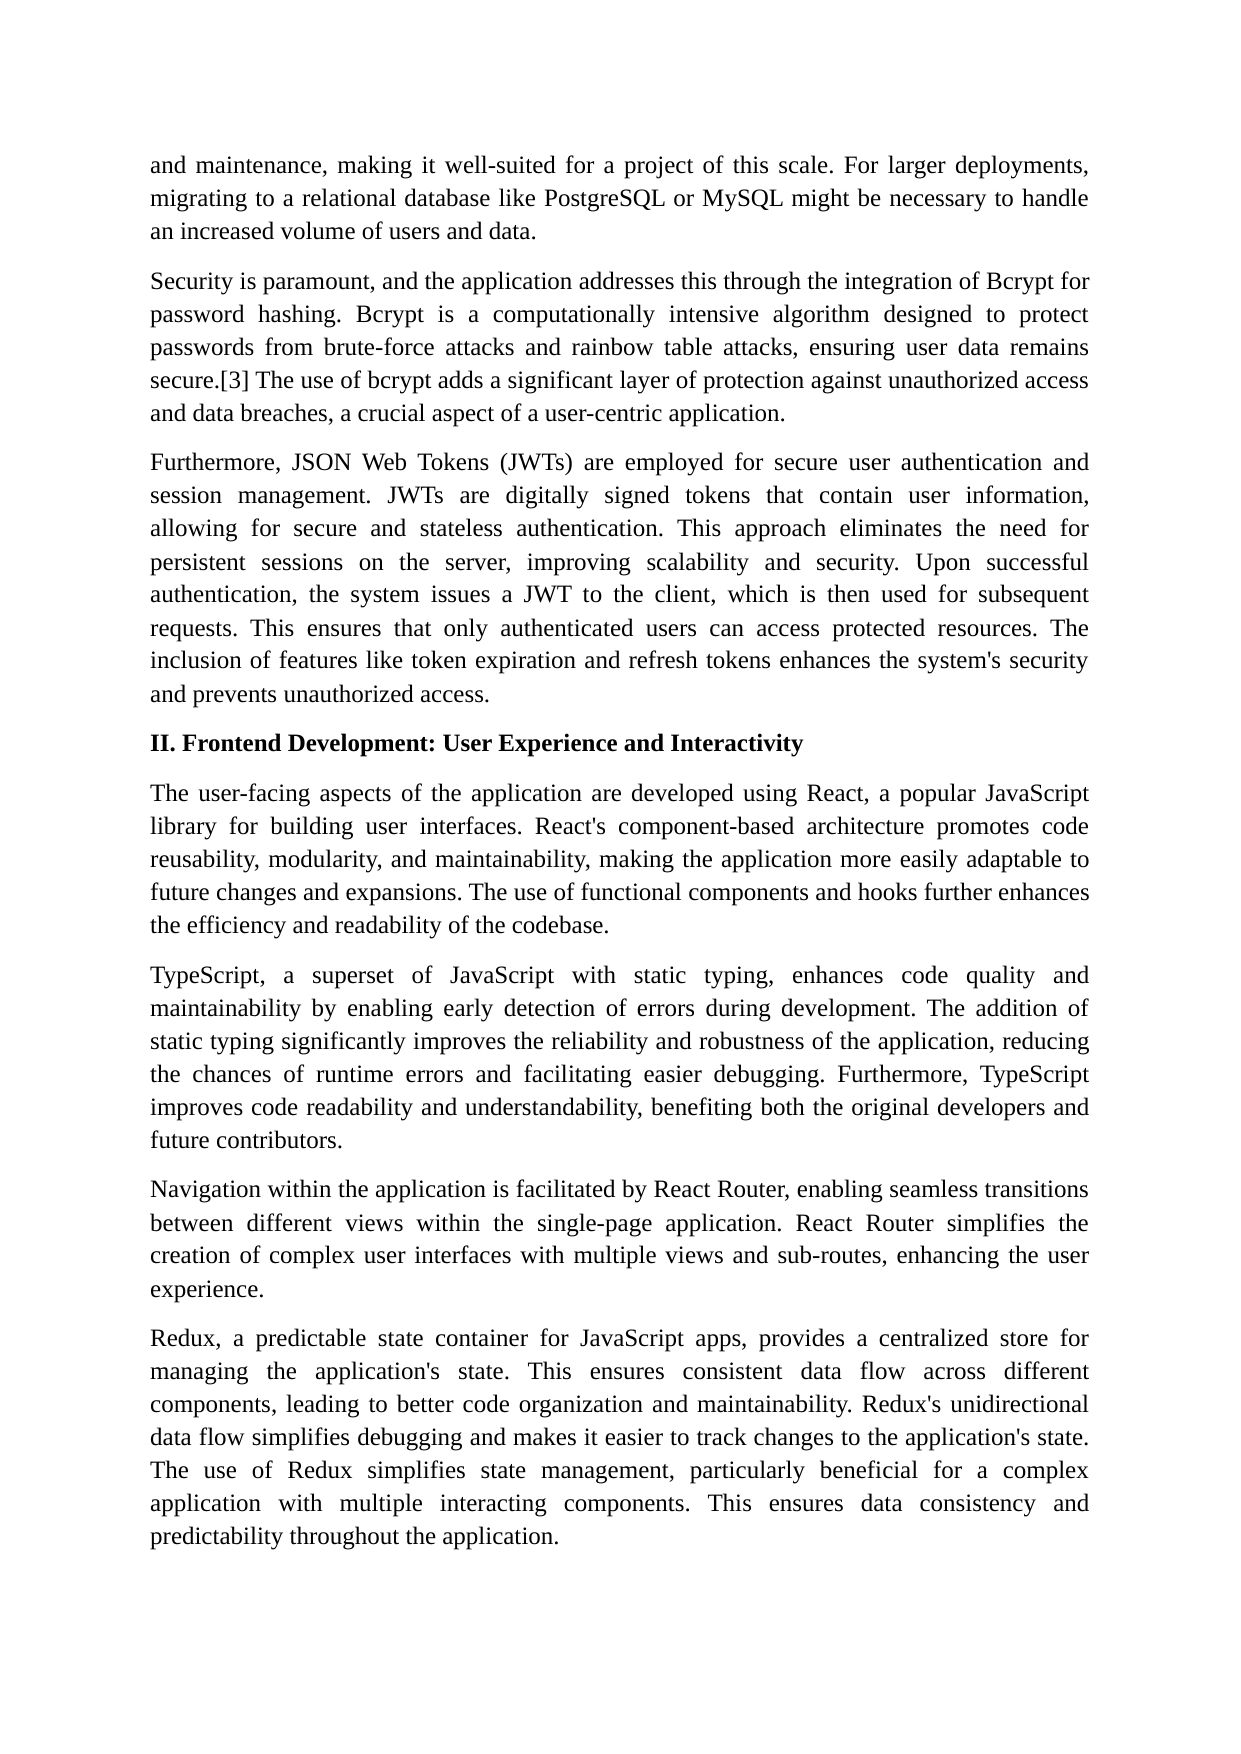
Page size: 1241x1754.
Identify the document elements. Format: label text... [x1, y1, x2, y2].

text Furthermore, JSON Web Tokens (JWTs) are employed for secure user authentication and session management. JWTs are digitally signed tokens that contain user information, allowing for secure and stateless authentication. This approach eliminates the need for persistent sessions on the server, improving scalability and security. Upon successful authentication, the system issues a JWT to the client, which is then used for subsequent requests. This ensures that only authenticated users can access protected resources. The inclusion of features like token expiration and refresh tokens enhances the system's security and prevents unauthorized access. [150, 447, 1090, 707]
text Redux, a predictable state container for JavaScript apps, provides a centralized store for managing the application's state. This ensures consistent data flow across different components, leading to better code organization and maintainability. Redux's unidirectional data flow simplifies debugging and makes it easier to track changes to the application's state. The use of Redux simplifies state management, particularly beneficial for a complex application with multiple interacting components. This ensures data consistency and predictability throughout the application. [150, 1323, 1090, 1550]
text Security is paramount, and the application addresses this through the integration of Bcrypt for password hashing. Bcrypt is a computationally intensive algorithm designed to protect passwords from brute-force attacks and rainbow table attacks, ensuring user data remains secure.[3] The use of bcrypt adds a significant layer of protection against unauthorized access and data breaches, a crucial aspect of a user-centric application. [150, 266, 1090, 427]
text TypeScript, a superset of JavaScript with static typing, enhances code quality and maintainability by enabling early detection of errors during development. The addition of static typing significantly improves the reliability and robustness of the application, reducing the chances of runtime errors and facilitating easier debugging. Furthermore, TypeScript improves code readability and understandability, benefiting both the original developers and future contributors. [150, 960, 1090, 1154]
text II. Frontend Development: User Experience and Interactivity [150, 728, 1090, 757]
text Navigation within the application is facilitated by React Router, enabling seamless transitions between different views within the single-page application. React Router simplifies the creation of complex user interfaces with multiple views and sub-routes, enhancing the user experience. [150, 1174, 1090, 1302]
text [150, 150, 1090, 245]
text The user-facing aspects of the application are developed using React, a popular JavaScript library for building user interfaces. React's component-based architecture promotes code reusability, modularity, and maintainability, making the application more easily adaptable to future changes and expansions. The use of functional components and hooks further enhances the efficiency and readability of the codebase. [150, 778, 1090, 939]
